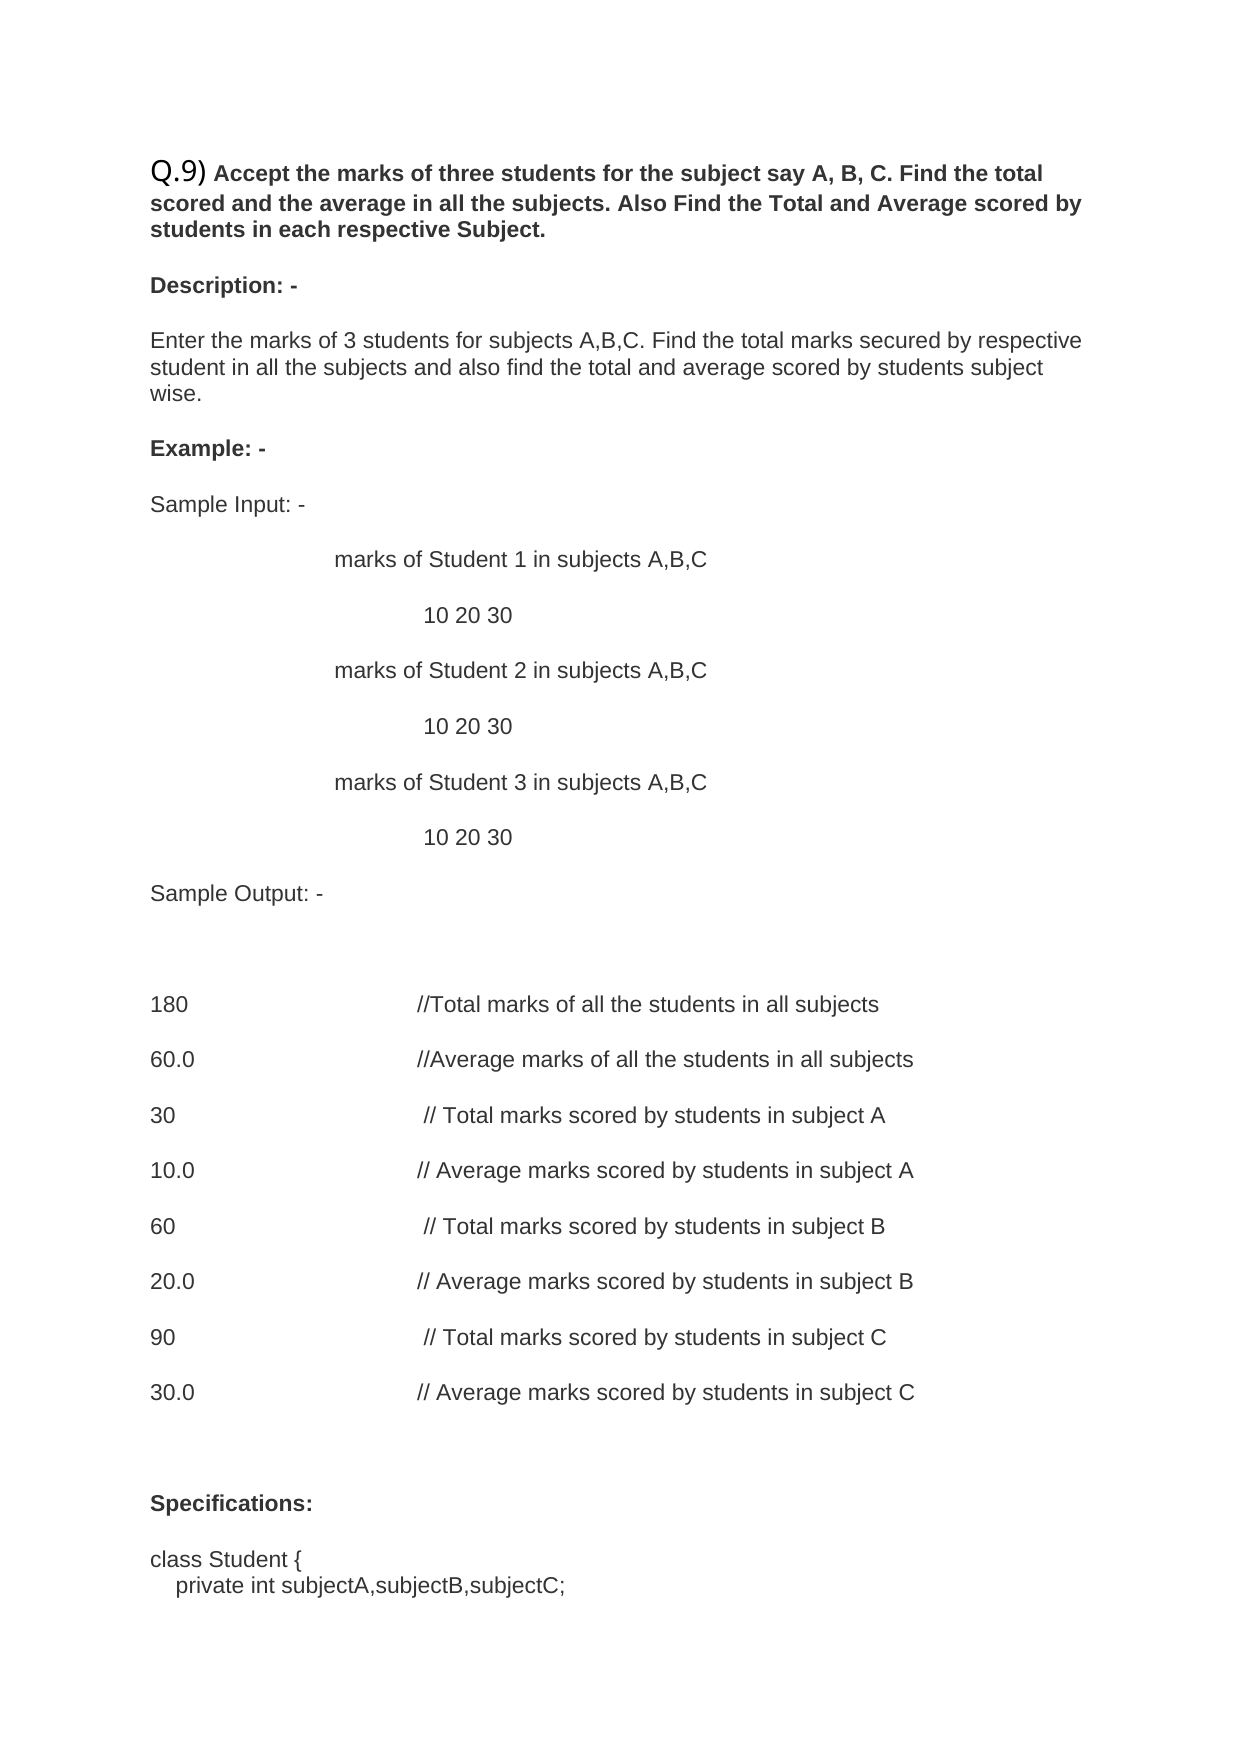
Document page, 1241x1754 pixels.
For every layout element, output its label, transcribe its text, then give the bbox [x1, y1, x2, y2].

text Example: - [150, 435, 1090, 462]
text 90 // Total marks scored by students in subject C [150, 1324, 1090, 1350]
text marks of Student 3 in subjects A,B,C [150, 768, 1090, 795]
text Sample Output: - [150, 879, 1090, 906]
text 60.0 //Average marks of all the students in all subjects [150, 1046, 1090, 1072]
text 10 20 30 [150, 602, 1090, 628]
text 10.0 // Average marks scored by students in subject A [150, 1157, 1090, 1183]
text Q.9) Accept the marks of three students for the subject say A, B, C. Find the total scored and the average in all the subjects. Also Find the Total and Average scored by students in each respective Subject. [150, 150, 1090, 242]
text 10 20 30 [150, 824, 1090, 850]
text Enter the marks of 3 students for subjects A,B,C. Find the total marks secured by respective student in all the subjects and also find the total and average scored by students subject wise. [150, 327, 1090, 406]
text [150, 1546, 1090, 1598]
text Description: - [150, 272, 1090, 298]
text Specifications: [150, 1490, 1090, 1517]
text 30.0 // Average marks scored by students in subject C [150, 1379, 1090, 1406]
text marks of Student 1 in subjects A,B,C [150, 546, 1090, 573]
text 10 20 30 [150, 713, 1090, 739]
text 60 // Total marks scored by students in subject B [150, 1213, 1090, 1239]
text marks of Student 2 in subjects A,B,C [150, 657, 1090, 684]
text 20.0 // Average marks scored by students in subject B [150, 1268, 1090, 1294]
text 180 //Total marks of all the students in all subjects [150, 991, 1090, 1017]
text 30 // Total marks scored by students in subject A [150, 1102, 1090, 1128]
text Sample Input: - [150, 491, 1090, 517]
